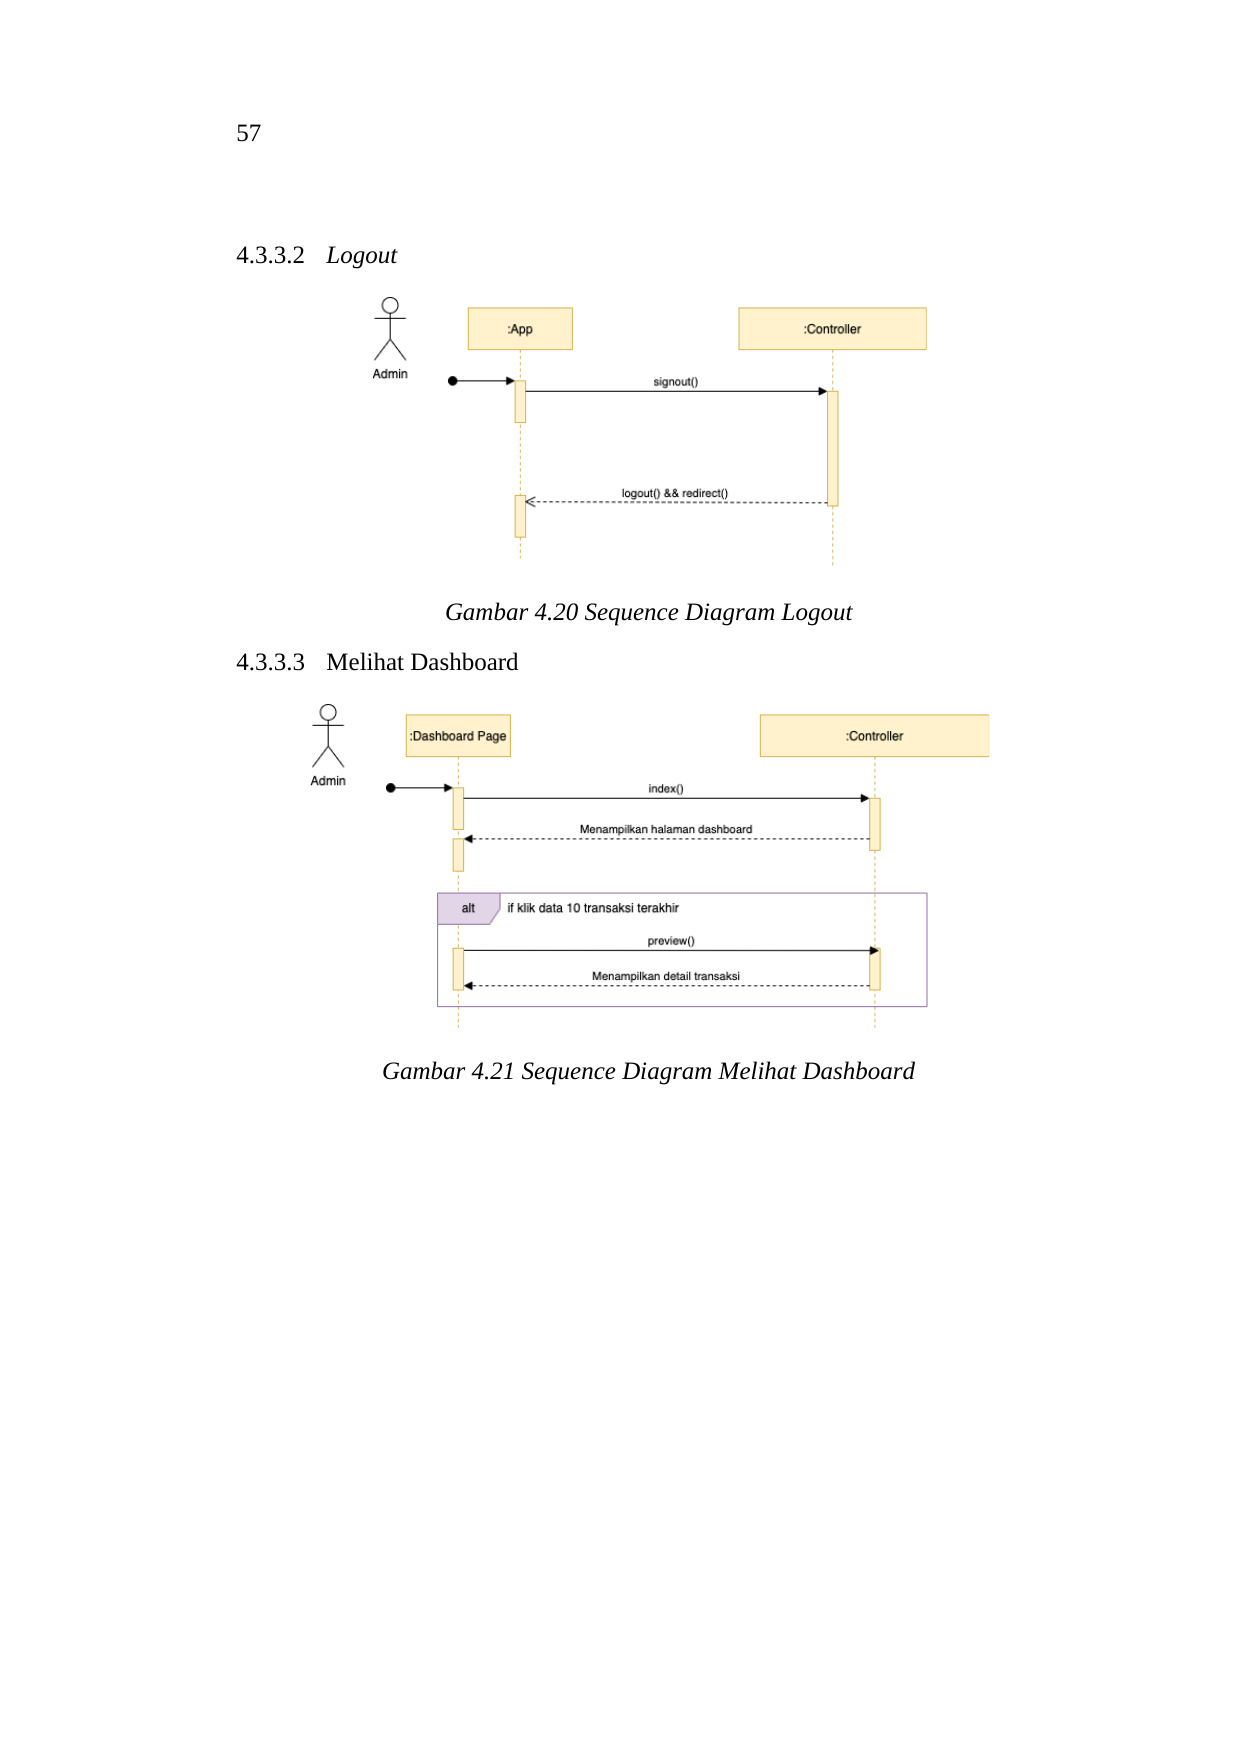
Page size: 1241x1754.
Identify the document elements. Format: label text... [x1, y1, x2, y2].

picture [310, 704, 990, 1028]
picture [372, 297, 927, 569]
text Gambar . Sequence Diagram Logout [236, 597, 1063, 626]
subtitle Melihat Dashboard [236, 647, 1063, 676]
text Gambar . Sequence Diagram Melihat Dashboard [236, 1056, 1063, 1085]
subtitle Logout [236, 240, 1063, 269]
